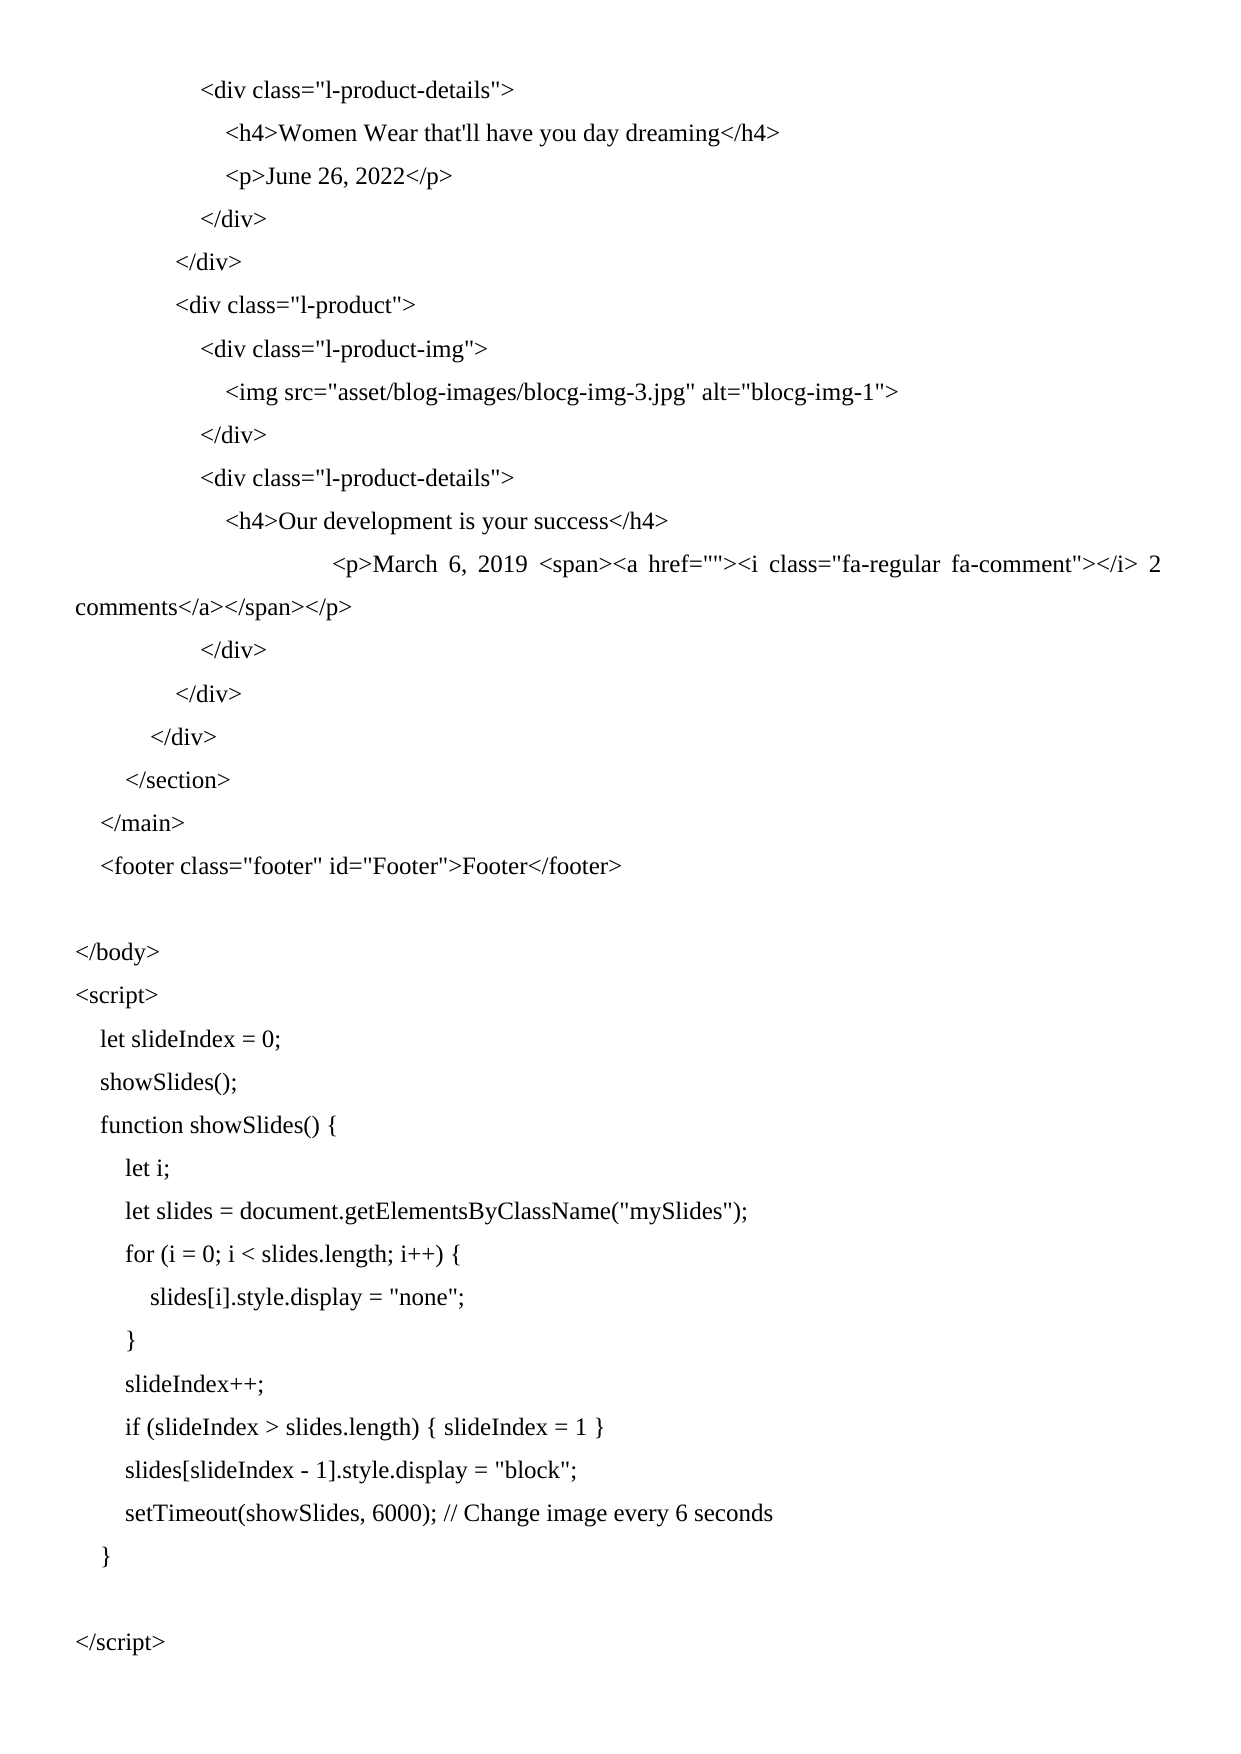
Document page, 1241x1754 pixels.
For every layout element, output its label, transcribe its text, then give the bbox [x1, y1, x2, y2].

text </div> [75, 679, 1165, 707]
text </div> [75, 636, 1165, 664]
text slideIndex++; [75, 1369, 1165, 1397]
text <footer class="footer" id="Footer">Footer</footer> [75, 851, 1165, 880]
text </div> [75, 722, 1165, 751]
text let slideIndex = 0; [75, 1024, 1165, 1052]
text </div> [75, 247, 1165, 276]
text let i; [75, 1153, 1165, 1182]
text </main> [75, 808, 1165, 837]
text <h4>Women Wear that'll have you day dreaming</h4> [75, 118, 1165, 147]
text function showSlides() { [75, 1110, 1165, 1139]
text } [75, 1541, 1165, 1570]
text <img src="asset/blog-images/blocg-img-3.jpg" alt="blocg-img-1"> [75, 377, 1165, 406]
text </body> [75, 937, 1165, 966]
text <h4>Our development is your success</h4> [75, 506, 1165, 535]
text <div class="l-product"> [75, 291, 1165, 319]
text setTimeout(showSlides, 6000); // Change image every 6 seconds [75, 1498, 1165, 1527]
text <p>June 26, 2022</p> [75, 161, 1165, 190]
text for (i = 0; i < slides.length; i++) { [75, 1239, 1165, 1268]
text <div class="l-product-details"> [75, 463, 1165, 492]
text let slides = document.getElementsByClassName("mySlides"); [75, 1196, 1165, 1225]
text if (slideIndex > slides.length) { slideIndex = 1 } [75, 1412, 1165, 1441]
text showSlides(); [75, 1067, 1165, 1096]
text <p>March 6, 2019 <span><a href=""><i class="fa-regular fa-comment"></i> 2 comments</a></span></p> [75, 549, 1165, 621]
text </div> [75, 204, 1165, 233]
text <div class="l-product-img"> [75, 334, 1165, 362]
text </script> [75, 1627, 1165, 1656]
text slides[i].style.display = "none"; [75, 1282, 1165, 1311]
text <script> [75, 981, 1165, 1009]
text </div> [75, 420, 1165, 449]
text } [75, 1326, 1165, 1354]
text <div class="l-product-details"> [75, 75, 1165, 104]
text </section> [75, 765, 1165, 794]
text slides[slideIndex - 1].style.display = "block"; [75, 1455, 1165, 1484]
